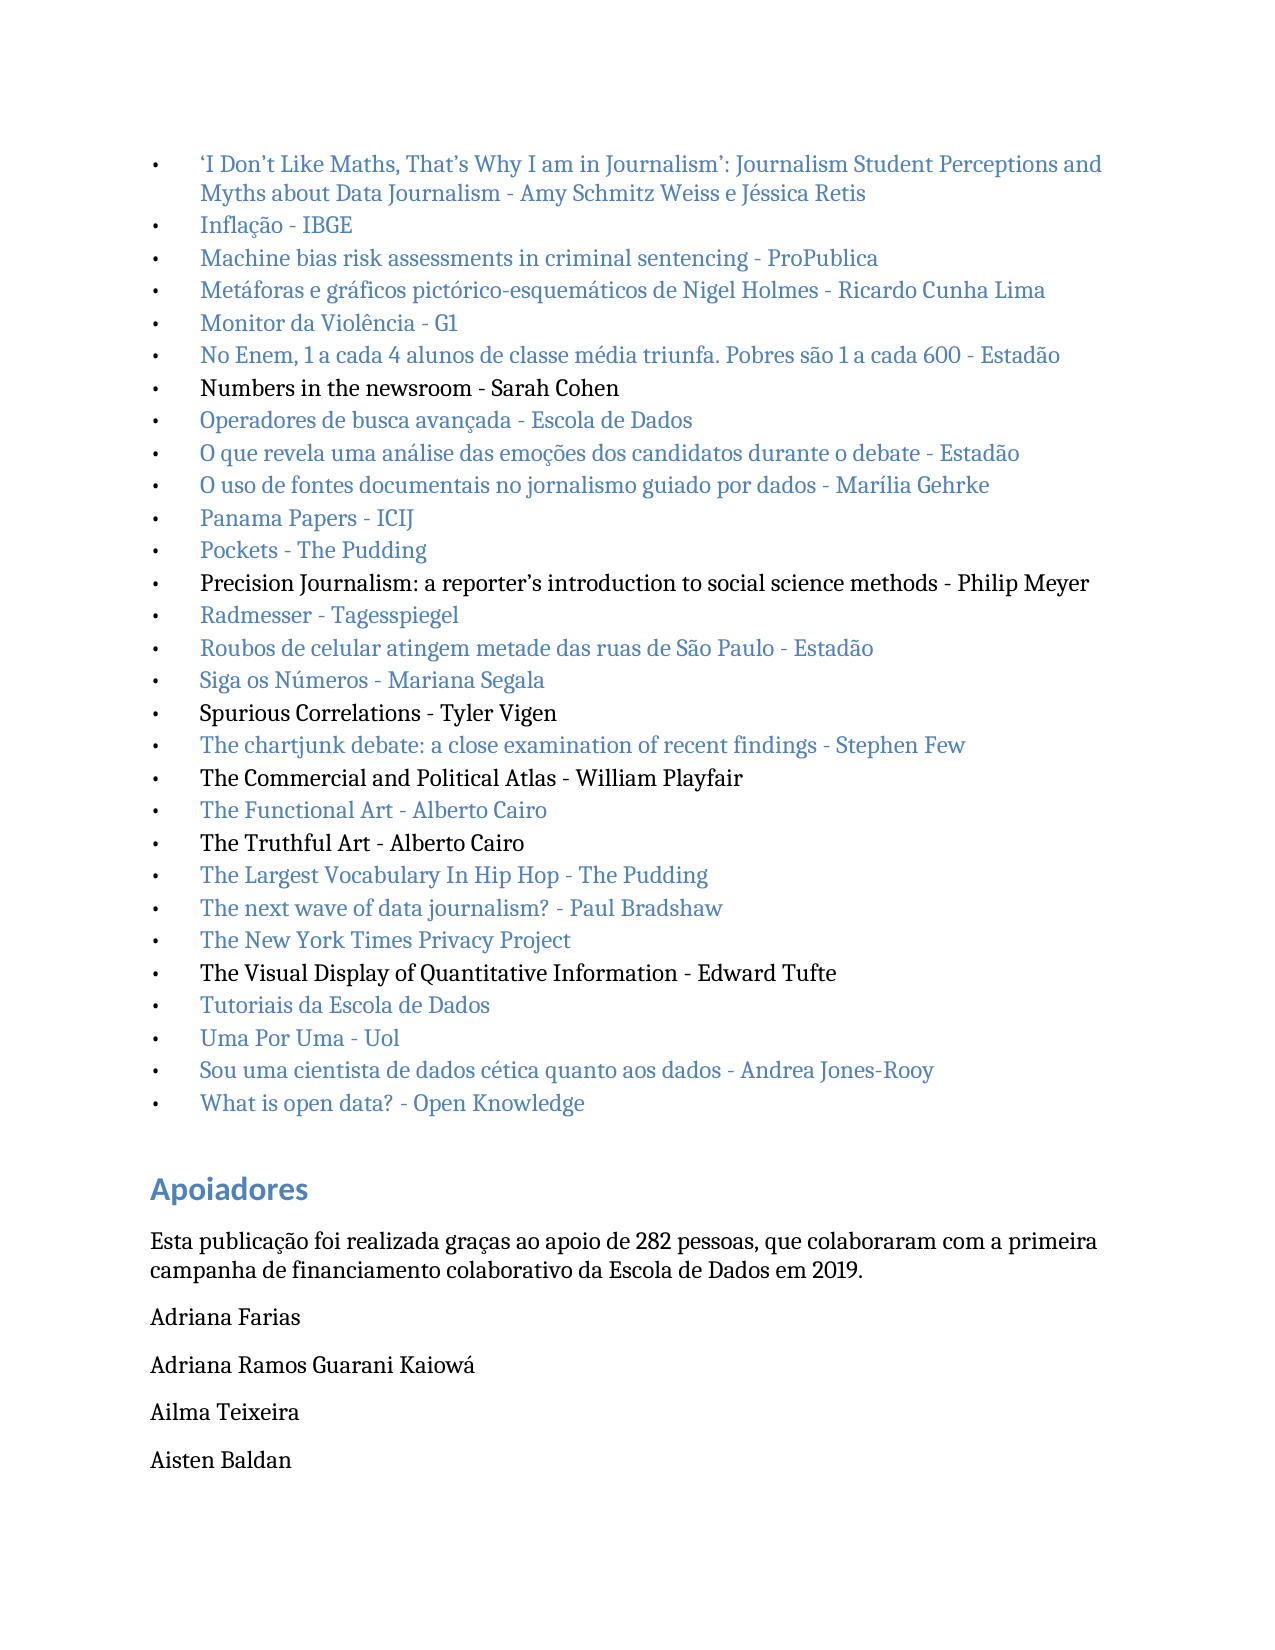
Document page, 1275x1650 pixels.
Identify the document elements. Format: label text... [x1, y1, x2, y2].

list Panama Papers - ICIJ [150, 504, 1125, 532]
list ‘I Don’t Like Maths, That’s Why I am in Journalism’: Journalism Student Perceptions and Myths about Data Journalism - Amy Schmitz Weiss e Jéssica Retis [150, 150, 1125, 207]
text Ailma Teixeira [150, 1398, 1125, 1427]
list Precision Journalism: a reporter’s introduction to social science methods - Philip Meyer [150, 569, 1125, 597]
list The Functional Art - Alberto Cairo [150, 796, 1125, 825]
list The chartjunk debate: a close examination of recent findings - Stephen Few [150, 731, 1125, 760]
list Metáforas e gráficos pictórico-esquemáticos de Nigel Holmes - Ricardo Cunha Lima [150, 276, 1125, 305]
subtitle Apoiadores [150, 1167, 1125, 1208]
list What is open data? - Open Knowledge [150, 1089, 1125, 1117]
list The next wave of data journalism? - Paul Bradshaw [150, 894, 1125, 922]
list The Largest Vocabulary In Hip Hop - The Pudding [150, 861, 1125, 890]
list The Commercial and Political Atlas - William Playfair [150, 764, 1125, 792]
list Inflação - IBGE [150, 211, 1125, 240]
list Machine bias risk assessments in criminal sentencing - ProPublica [150, 244, 1125, 272]
list The Truthful Art - Alberto Cairo [150, 829, 1125, 857]
list The Visual Display of Quantitative Information - Edward Tufte [150, 959, 1125, 987]
list Monitor da Violência - G1 [150, 309, 1125, 337]
list Sou uma cientista de dados cética quanto aos dados - Andrea Jones-Rooy [150, 1056, 1125, 1085]
list O que revela uma análise das emoções dos candidatos durante o debate - Estadão [150, 439, 1125, 467]
list Numbers in the newsroom - Sarah Cohen [150, 374, 1125, 402]
text Aisten Baldan [150, 1446, 1125, 1474]
list Radmesser - Tagesspiegel [150, 601, 1125, 630]
text Adriana Ramos Guarani Kaiowá [150, 1351, 1125, 1379]
list O uso de fontes documentais no jornalismo guiado por dados - Marília Gehrke [150, 471, 1125, 500]
list Spurious Correlations - Tyler Vigen [150, 699, 1125, 727]
list Pockets - The Pudding [150, 536, 1125, 565]
list Operadores de busca avançada - Escola de Dados [150, 406, 1125, 435]
list No Enem, 1 a cada 4 alunos de classe média triunfa. Pobres são 1 a cada 600 - Estadão [150, 341, 1125, 370]
text Esta publicação foi realizada graças ao apoio de 282 pessoas, que colaboraram com a primeira campanha de financiamento colaborativo da Escola de Dados em 2019. [150, 1227, 1125, 1284]
list Siga os Números - Mariana Segala [150, 666, 1125, 695]
list Uma Por Uma - Uol [150, 1024, 1125, 1052]
text Adriana Farias [150, 1303, 1125, 1332]
list Roubos de celular atingem metade das ruas de São Paulo - Estadão [150, 634, 1125, 662]
list Tutoriais da Escola de Dados [150, 991, 1125, 1020]
list The New York Times Privacy Project [150, 926, 1125, 955]
